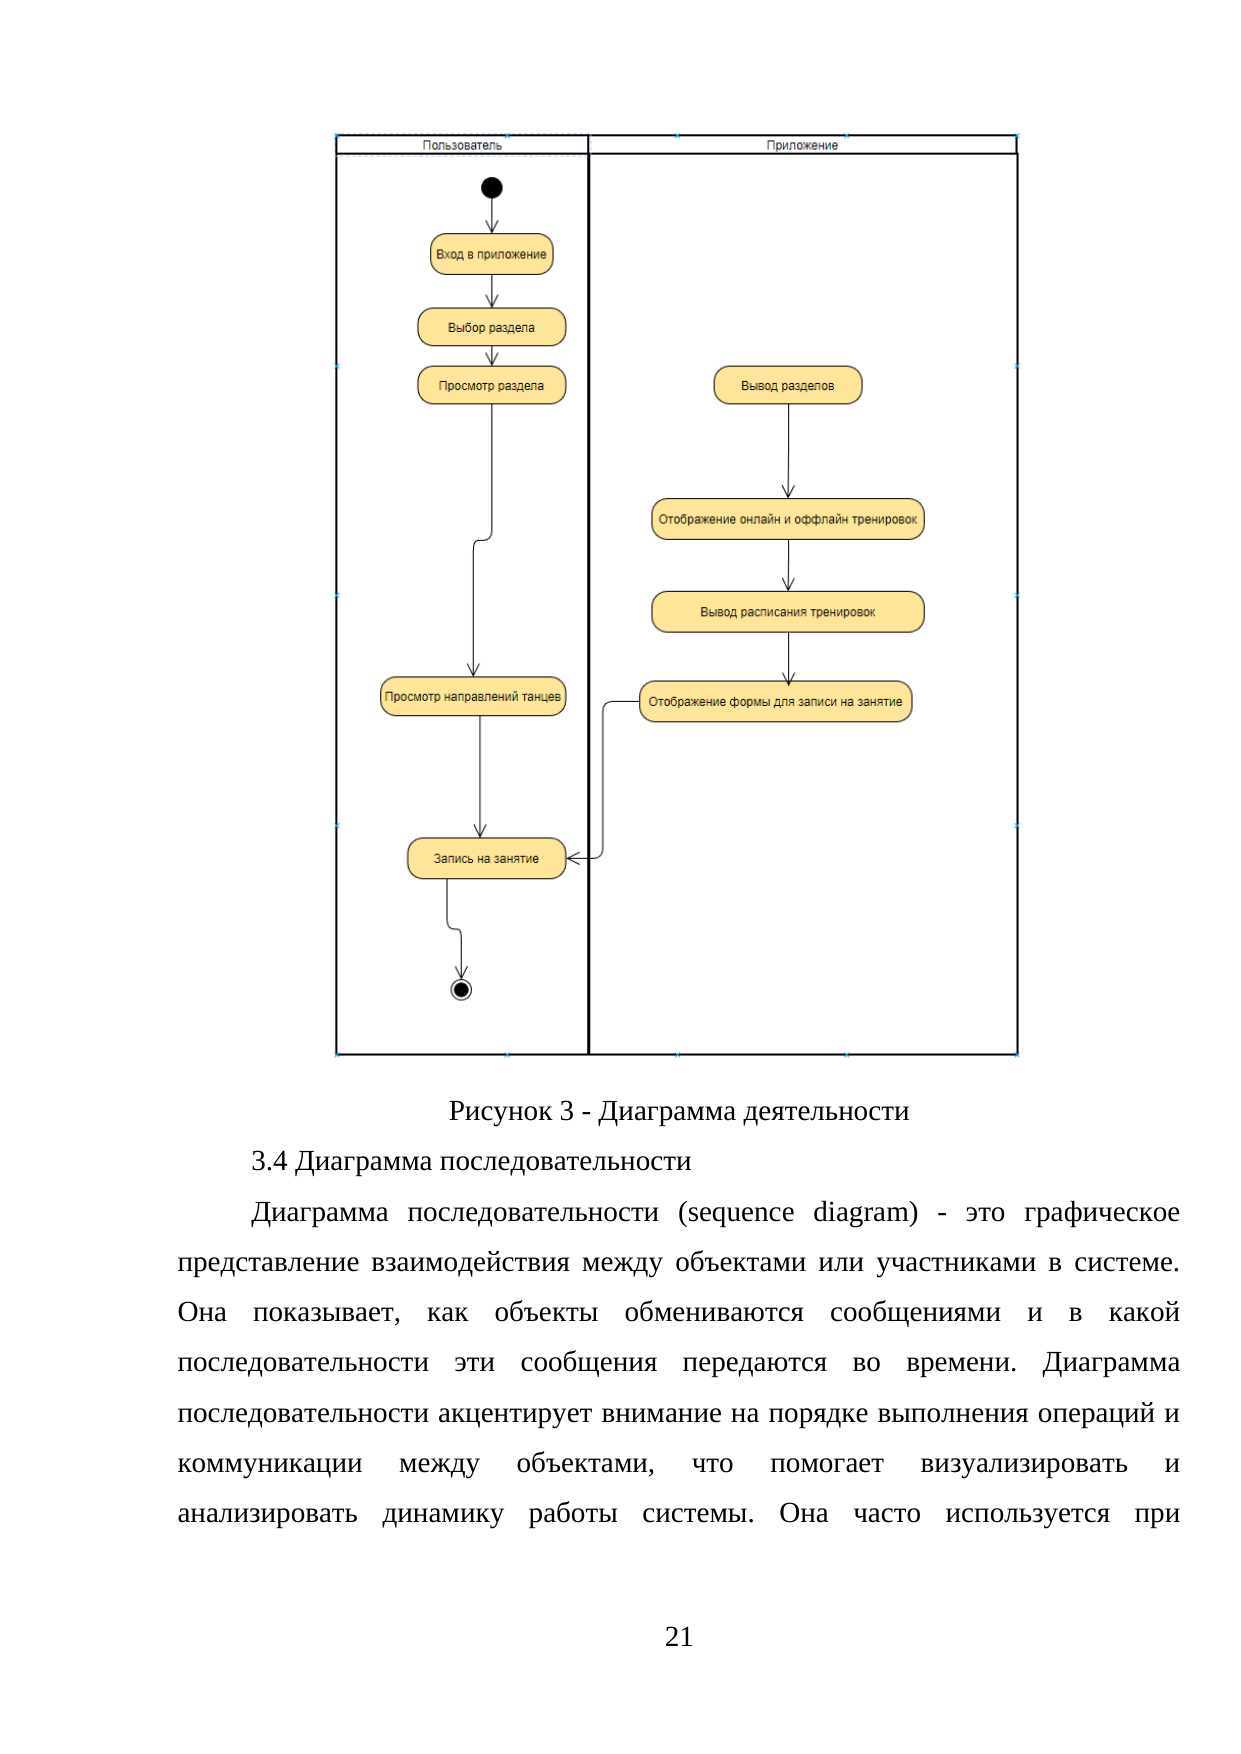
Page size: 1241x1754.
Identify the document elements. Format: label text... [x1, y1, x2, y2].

text Рисунок 3 - Диаграмма деятельности [177, 1093, 1181, 1127]
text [177, 1194, 1181, 1529]
subtitle 3.4 Диаграмма последовательности [177, 1143, 1181, 1177]
picture [317, 118, 1041, 1079]
